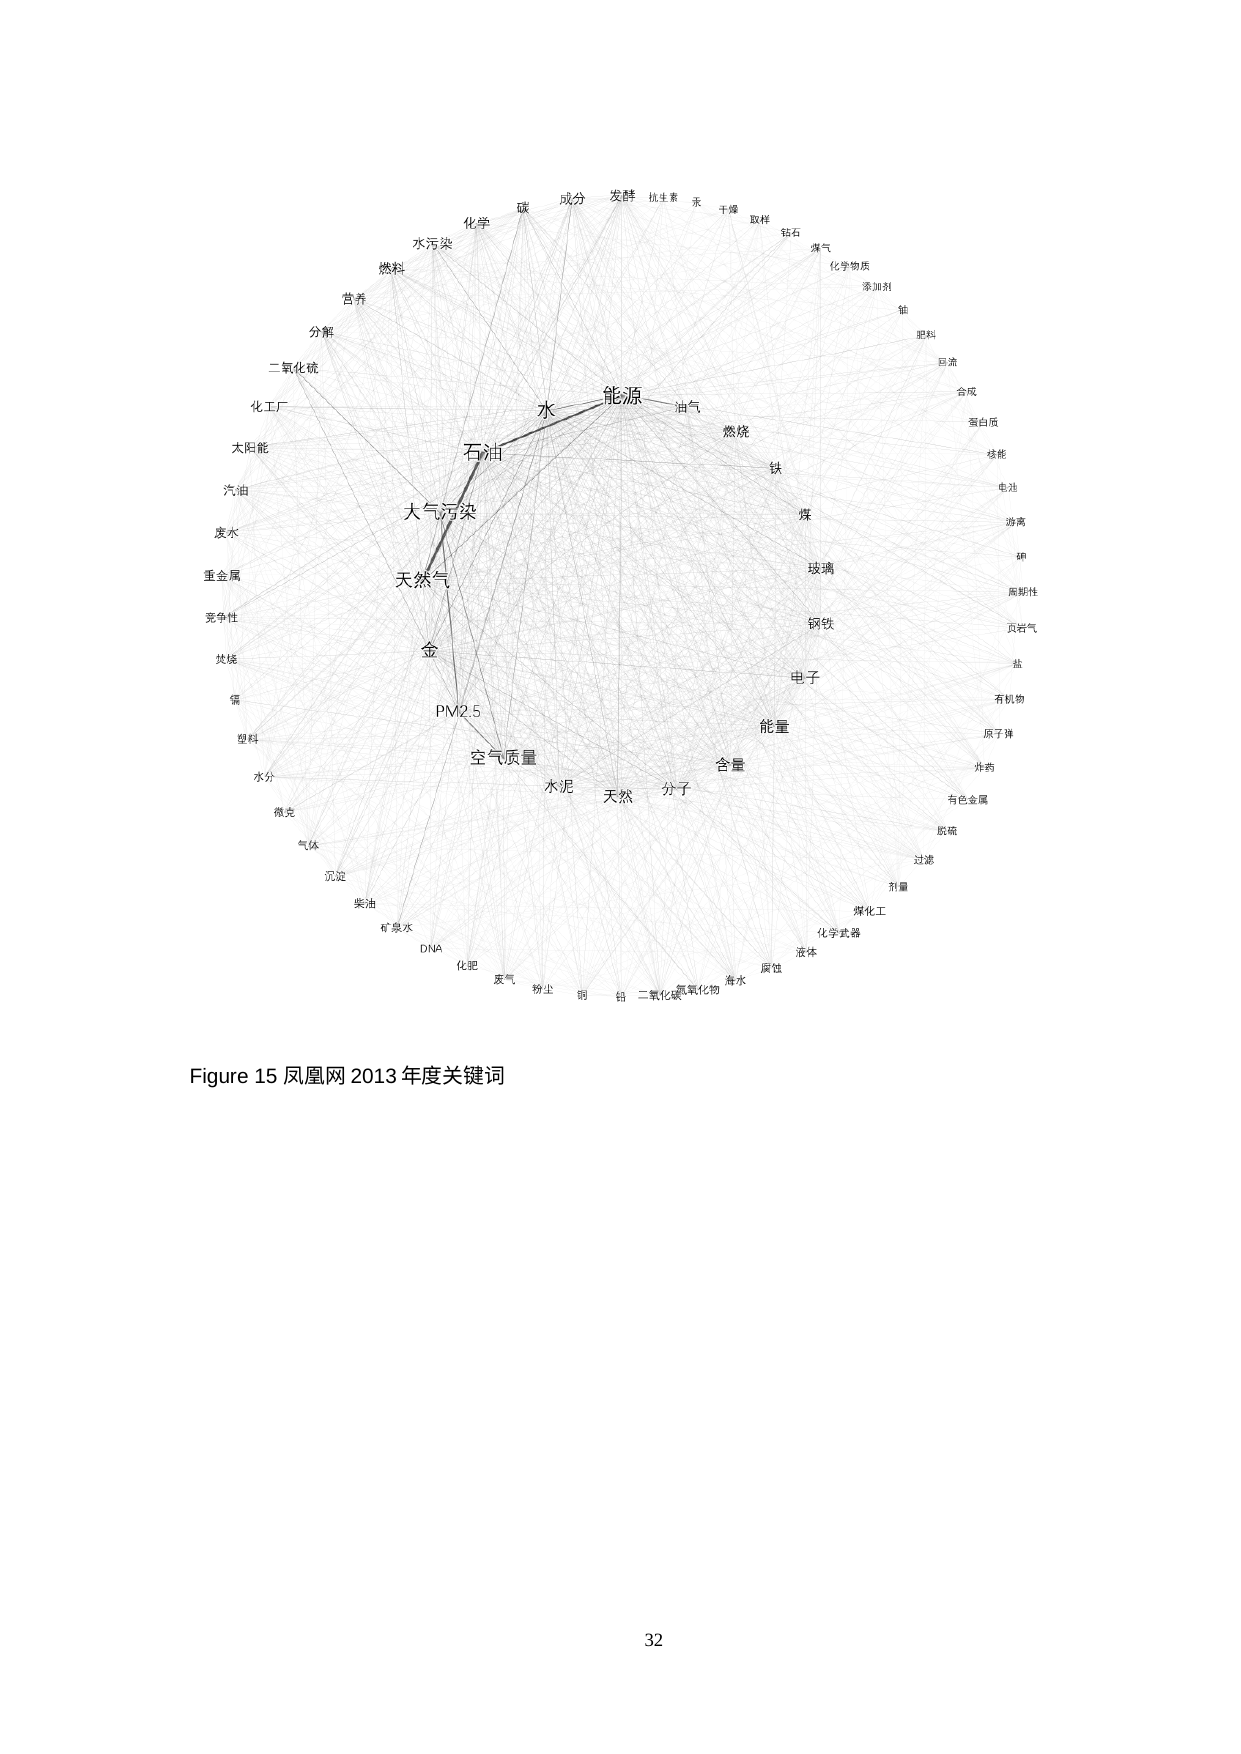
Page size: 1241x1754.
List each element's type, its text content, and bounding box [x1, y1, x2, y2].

picture [189, 163, 1055, 1029]
